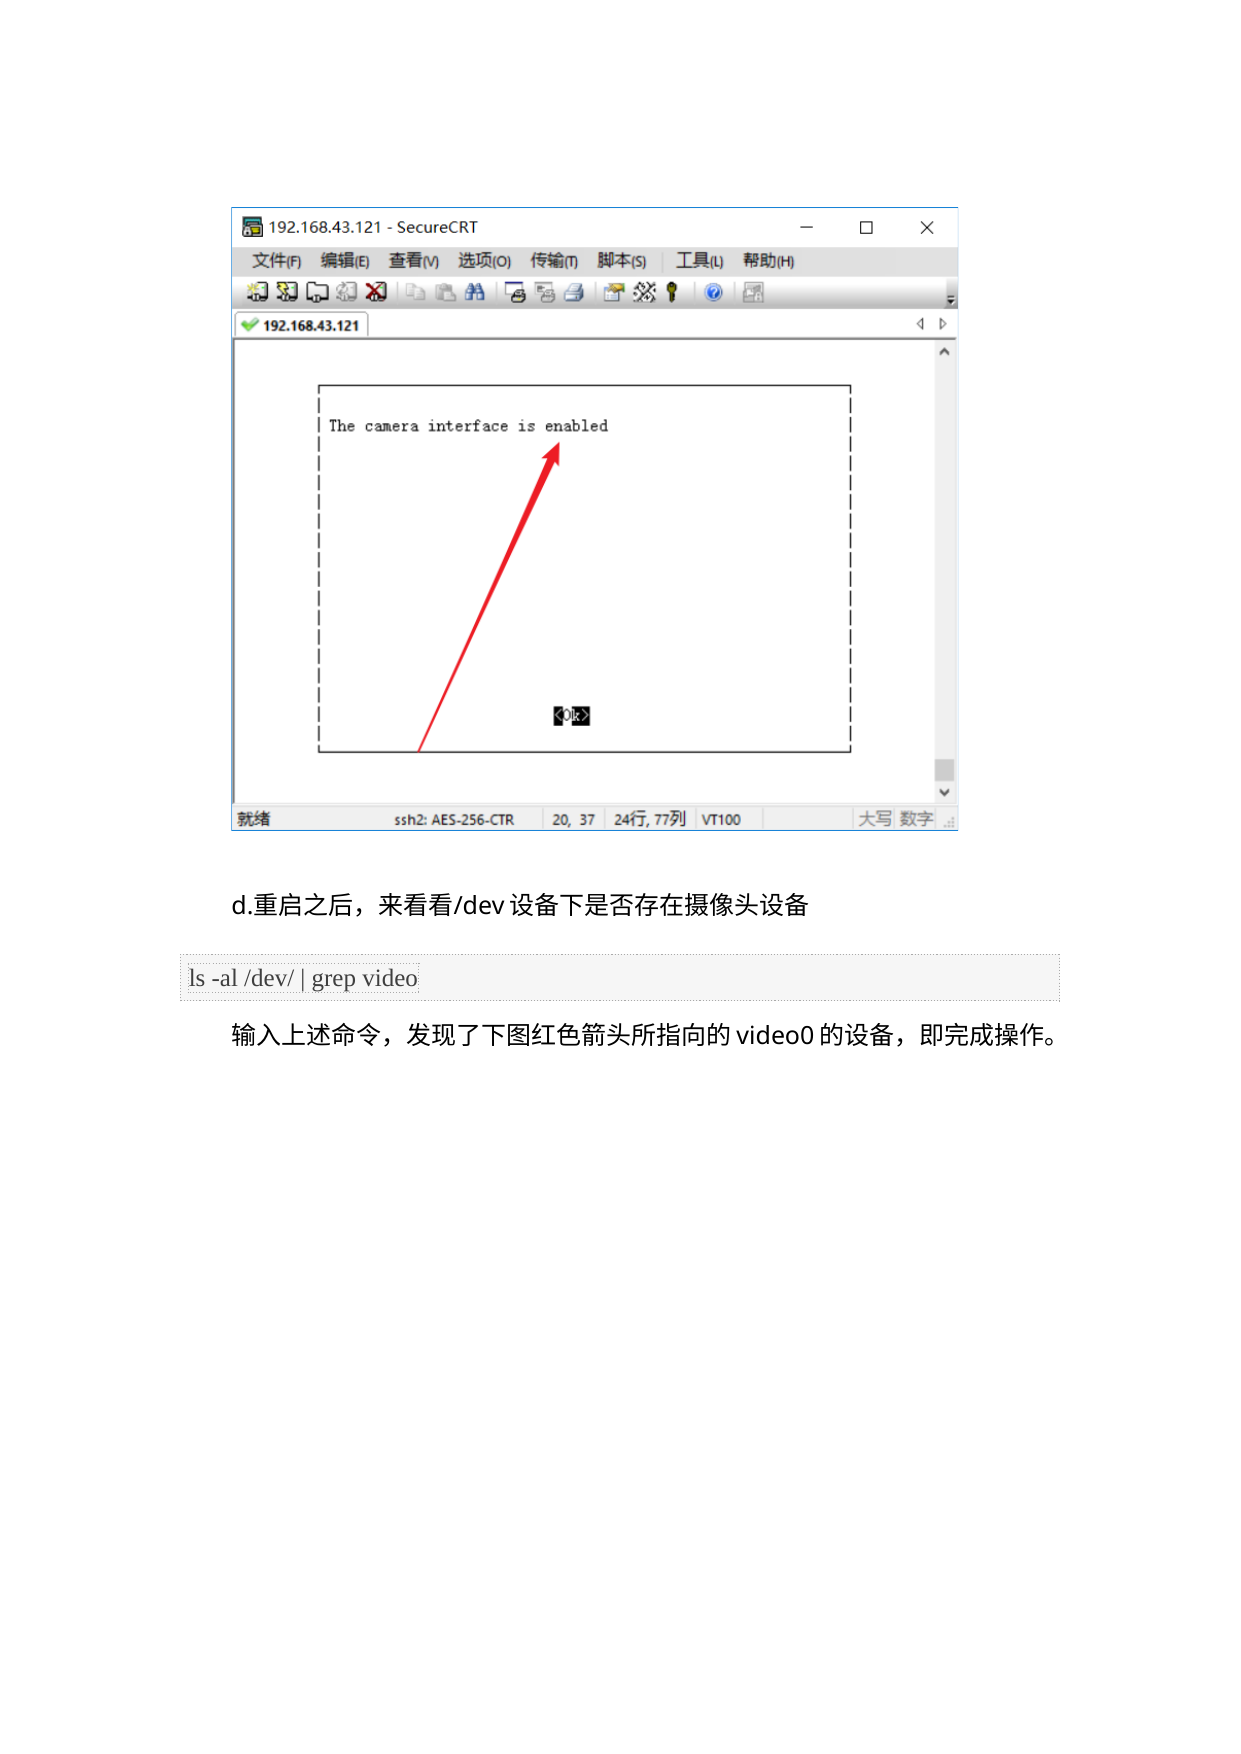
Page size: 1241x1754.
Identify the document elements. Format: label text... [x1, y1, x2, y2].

text d.重启之后，来看看/dev设备下是否存在摄像头设备 [187, 871, 1053, 936]
text ls -al /dev/ | grep video [180, 954, 1060, 1001]
picture [231, 207, 959, 831]
text 输入上述命令，发现了下图红色箭头所指向的video0的设备，即完成操作。 [187, 1001, 1053, 1066]
